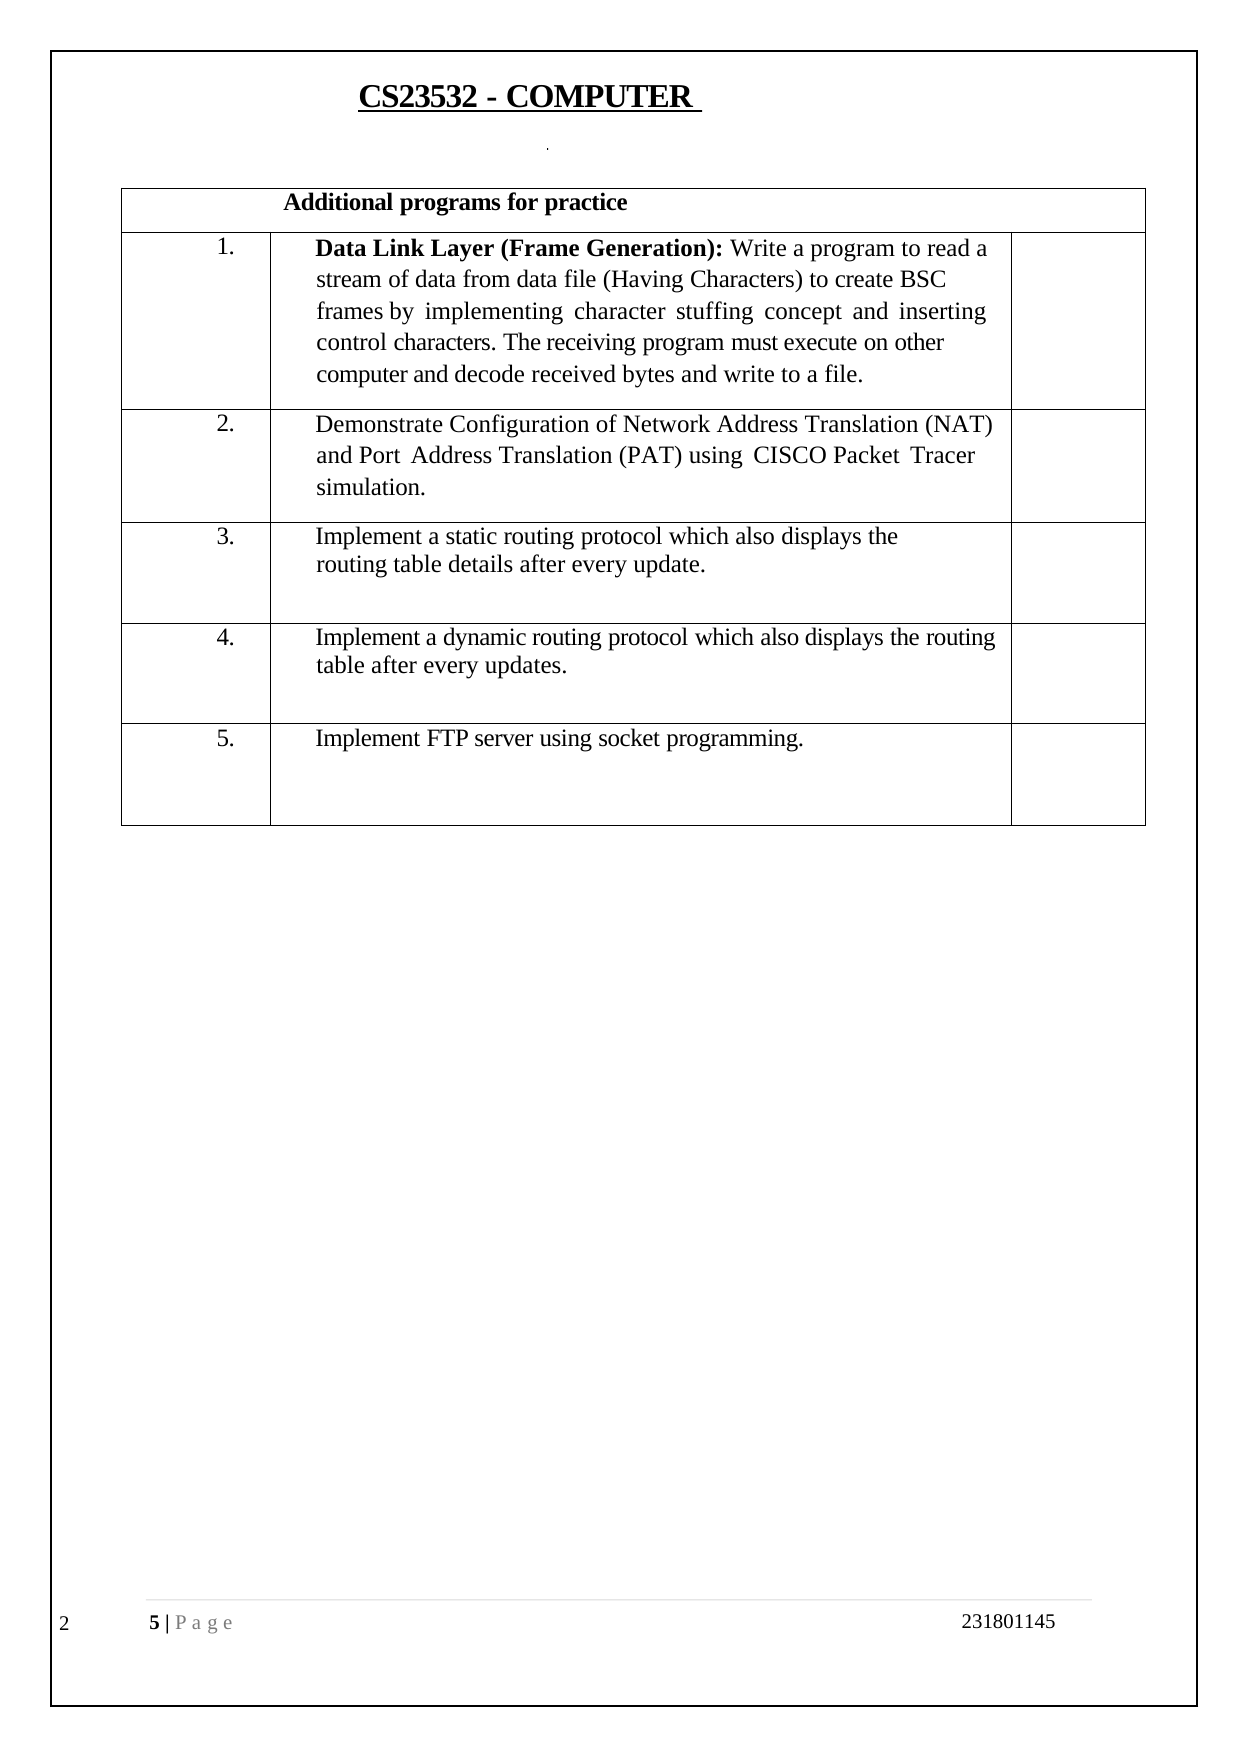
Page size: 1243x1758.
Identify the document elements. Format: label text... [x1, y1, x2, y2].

table_cell [1012, 624, 1145, 723]
table_cell [1012, 523, 1145, 623]
table_cell Demonstrate Configuration of Network Address Translation (NAT) and Port Address Translation (PAT) using CISCO Packet Tracer simulation. [271, 410, 1011, 522]
table_cell Implement FTP server using socket programming. [271, 724, 1011, 825]
table_cell [1012, 233, 1145, 408]
table_cell 5. [122, 724, 270, 825]
table_cell [1012, 724, 1145, 825]
table_cell [1012, 410, 1145, 522]
table_cell 2. [122, 410, 270, 522]
table_cell Implement a static routing protocol which also displays the routing table details after every update. [271, 523, 1011, 623]
table_cell 3. [122, 523, 270, 623]
table_header Additional programs for practice [122, 189, 1145, 232]
table_cell Implement a dynamic routing protocol which also displays the routing table after every updates. [271, 624, 1011, 723]
table_cell 4. [122, 624, 270, 723]
table_cell 1. [122, 233, 270, 408]
table_cell Data Link Layer (Frame Generation): Write a program to read a stream of data from data file (Having Characters) to create BSC frames by implementing character stuffing concept and inserting control characters. The receiving program must execute on other computer and decode received bytes and write to a file. [271, 233, 1011, 408]
